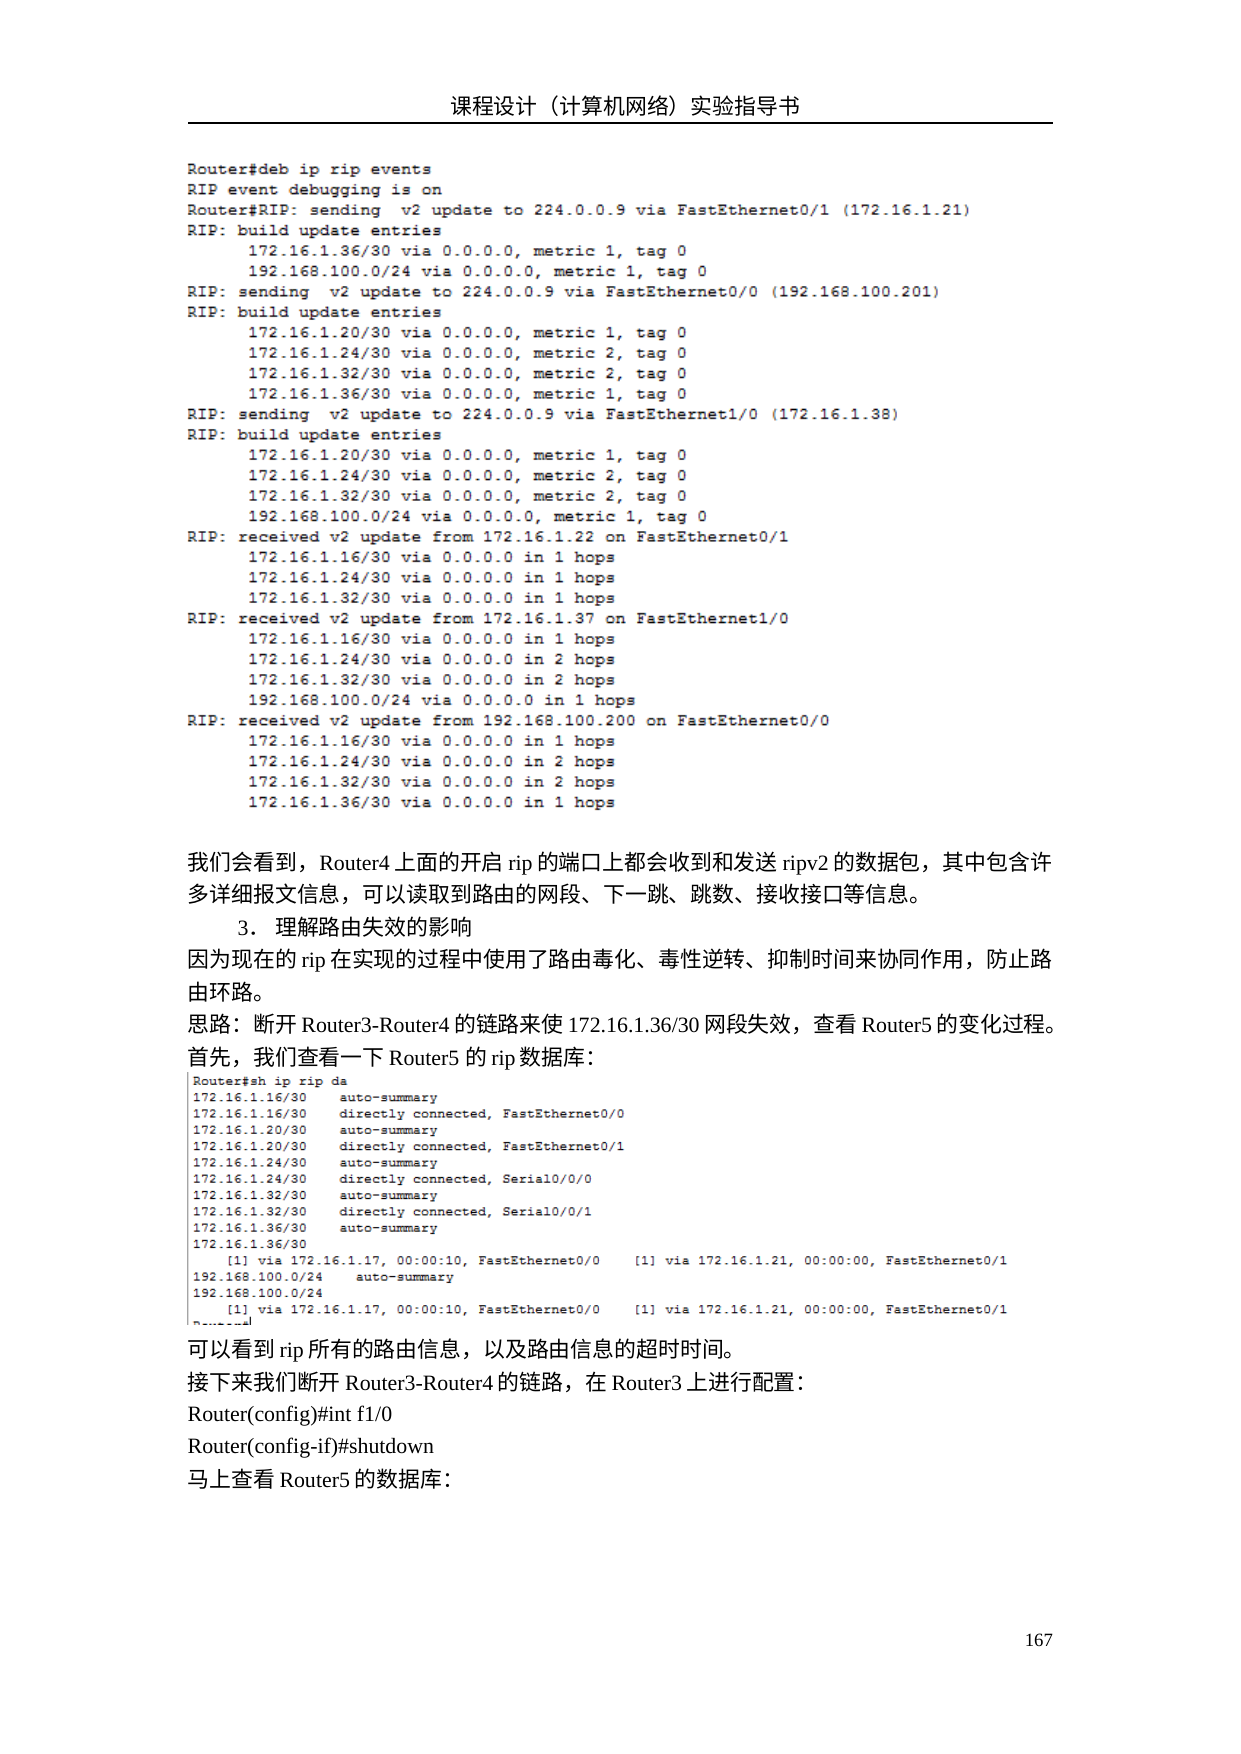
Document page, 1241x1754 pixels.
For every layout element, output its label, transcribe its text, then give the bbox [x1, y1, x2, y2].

text Router(config)#int f1/0 [187, 1397, 1053, 1429]
text 首先，我们查看一下Router5 的rip数据库： [187, 1039, 1053, 1072]
text 我们会看到，Router4上面的开启rip的端口上都会收到和发送ripv2的数据包，其中包含许多详细报文信息，可以读取到路由的网段、下一跳、跳数、接收接口等信息。 [187, 844, 1053, 909]
text 接下来我们断开Router3-Router4的链路，在Router3上进行配置： [187, 1364, 1053, 1397]
text Router(config-if)#shutdown [187, 1429, 1053, 1462]
list 理解路由失效的影响 [237, 909, 1053, 942]
picture [187, 1072, 1053, 1325]
text 思路：断开Router3-Router4的链路来使172.16.1.36/30网段失效，查看Router5的变化过程。 [187, 1007, 1053, 1039]
picture [187, 162, 1053, 816]
text 因为现在的rip在实现的过程中使用了路由毒化、毒性逆转、抑制时间来协同作用，防止路由环路。 [187, 942, 1053, 1007]
text 马上查看Router5的数据库： [187, 1462, 1053, 1494]
text 可以看到rip所有的路由信息，以及路由信息的超时时间。 [187, 1332, 1053, 1364]
